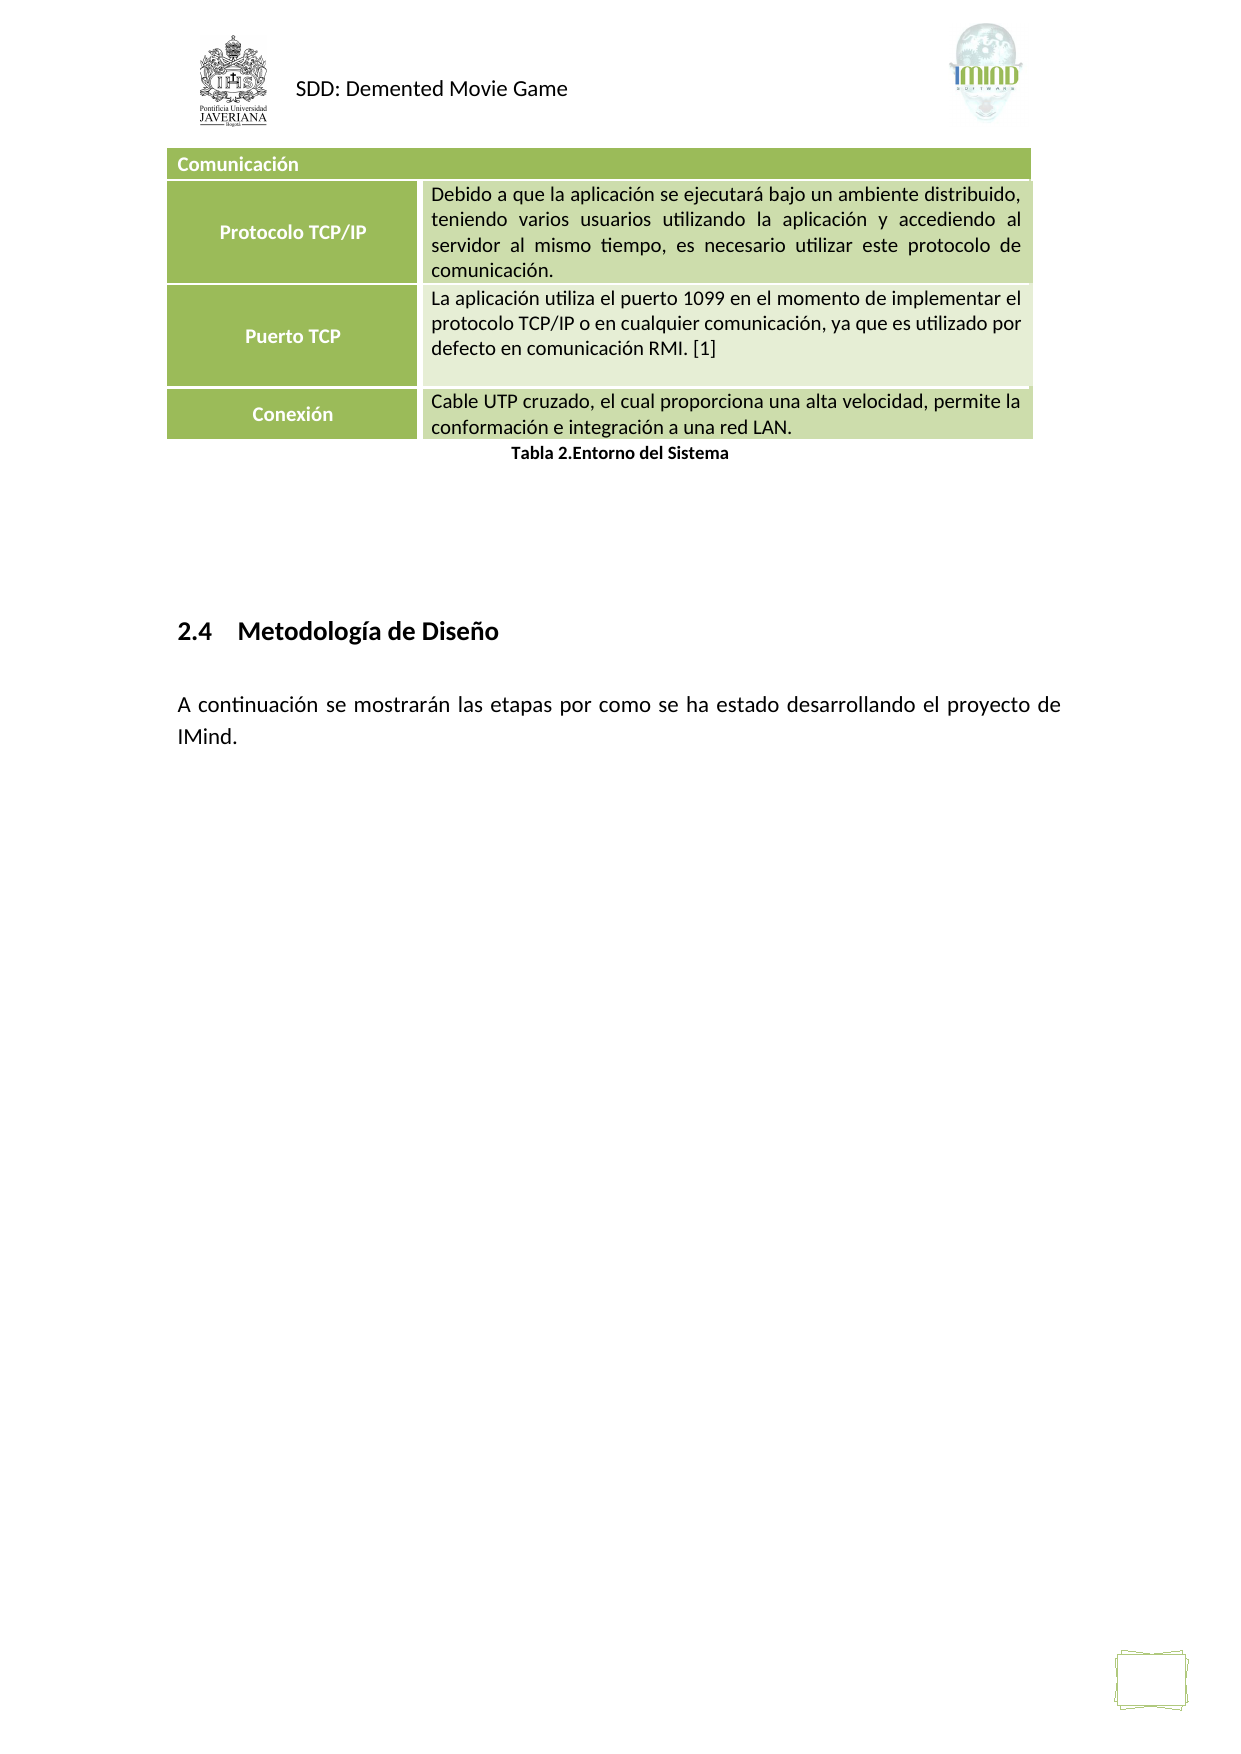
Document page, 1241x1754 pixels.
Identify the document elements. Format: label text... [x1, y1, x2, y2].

table_cell Protocolo TCP/IP [167, 181, 417, 283]
list Metodología de Diseño [177, 614, 1063, 647]
table_cell Conexión [167, 389, 417, 439]
picture [200, 35, 267, 127]
table_cell Puerto TCP [167, 285, 417, 386]
table_cell Debido a que la aplicación se ejecutará bajo un ambiente distribuido, teniendo varios usuarios utilizando la aplicación y accediendo al servidor al mismo tiempo, es necesario utilizar este protocolo de comunicación. [423, 179, 1033, 283]
table_cell La aplicación utiliza el puerto 1099 en el momento de implementar el protocolo TCP/IP o en cualquier comunicación, ya que es utilizado por defecto en comunicación RMI. [1] [423, 283, 1033, 386]
table_cell Cable UTP cruzado, el cual proporciona una alta velocidad, permite la conformación e integración a una red LAN. [423, 386, 1033, 439]
table_cell Comunicación [167, 148, 1031, 179]
picture [948, 23, 1029, 127]
text A continuación se mostrarán las etapas por como se ha estado desarrollando el proyecto de IMind. [177, 690, 1063, 750]
